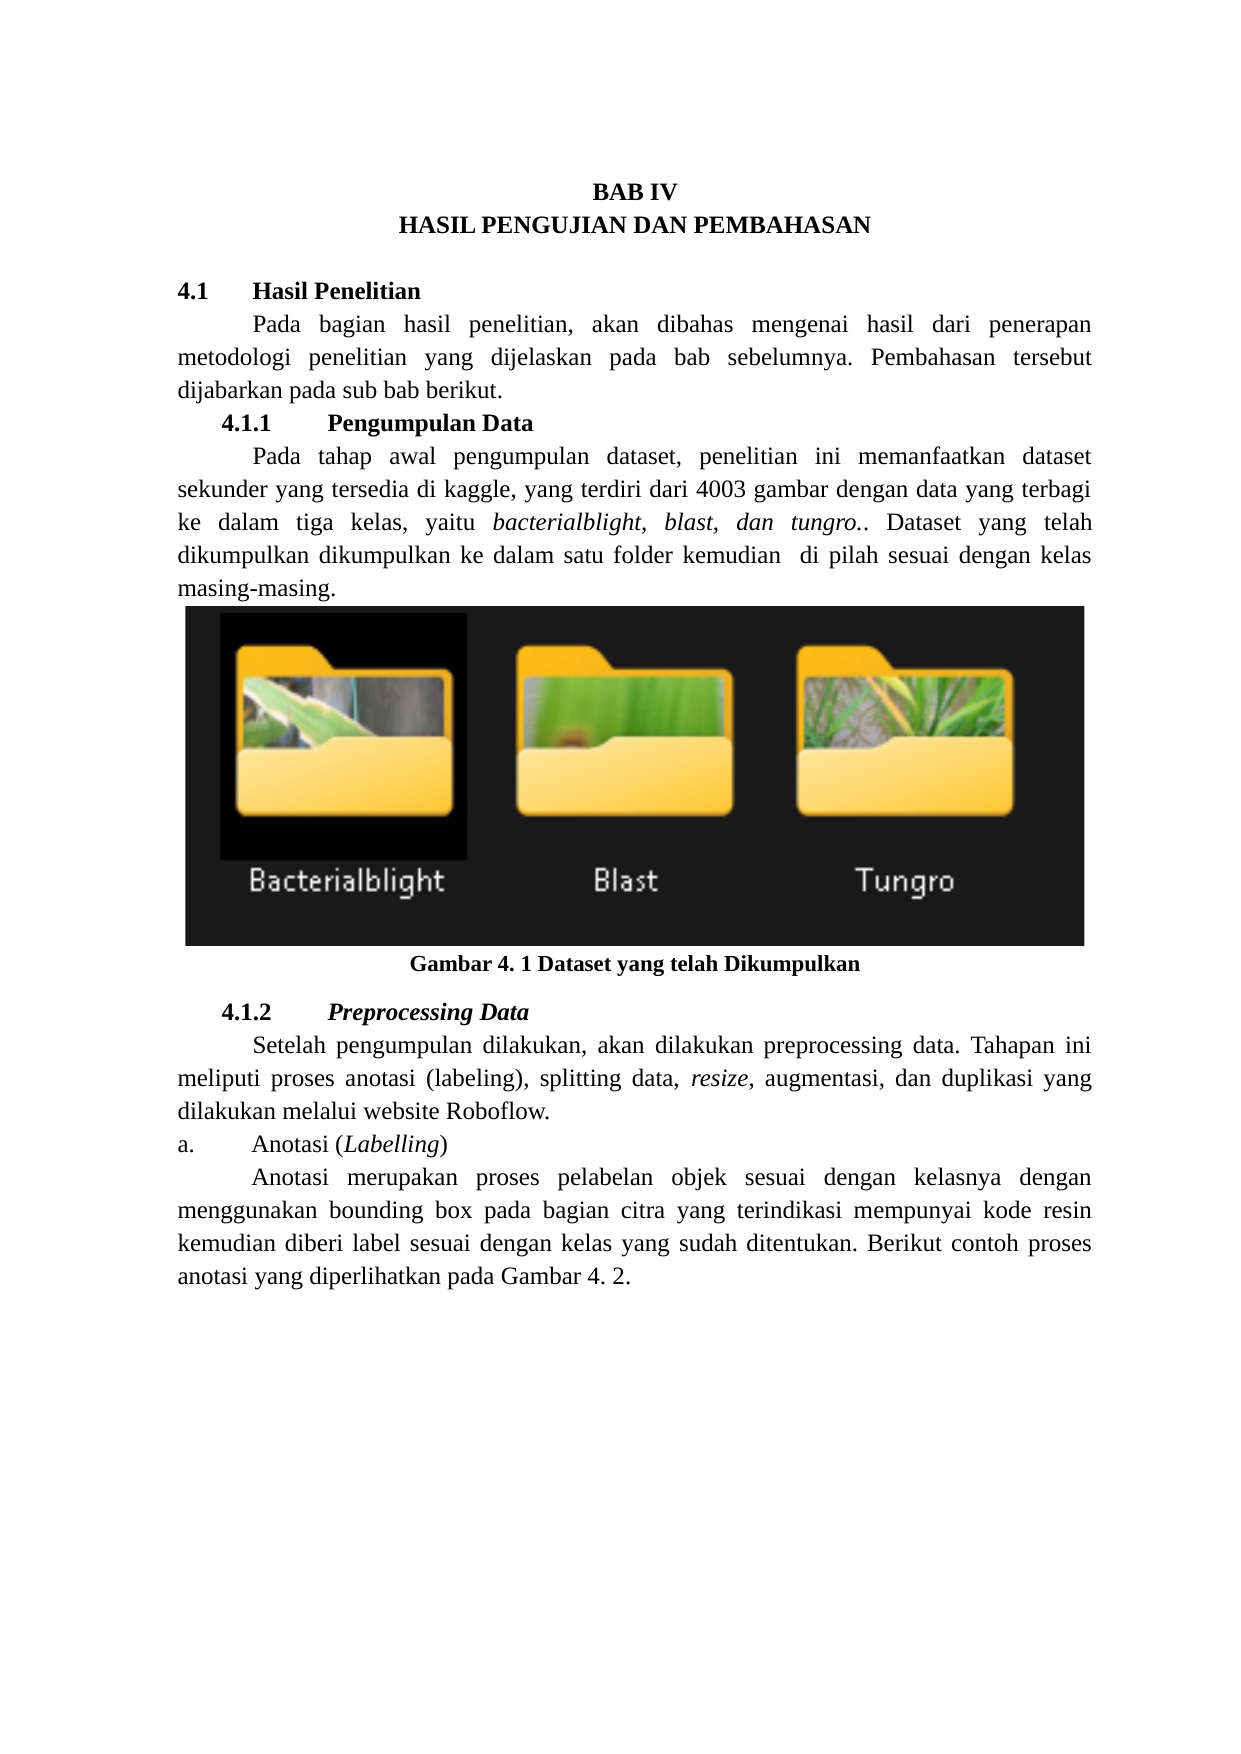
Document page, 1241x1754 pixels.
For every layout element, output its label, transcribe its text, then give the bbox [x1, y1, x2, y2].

title Pengumpulan Data [221, 408, 1092, 437]
text Pada bagian hasil penelitian, akan dibahas mengenai hasil dari penerapan metodologi penelitian yang dijelaskan pada bab sebelumnya. Pembahasan tersebut dijabarkan pada sub bab berikut. [177, 309, 1092, 404]
text Gambar 4. 1 Dataset yang telah Dikumpulkan [177, 950, 1092, 976]
subtitle HASIL PENGUJIAN DAN PEMBAHASAN [177, 210, 1092, 239]
title Preprocessing Data [221, 997, 1092, 1026]
subtitle BAB IV [177, 177, 1092, 206]
subtitle Hasil Penelitian [177, 276, 1092, 305]
list Anotasi merupakan proses pelabelan objek sesuai dengan kelasnya dengan menggunakan bounding box pada bagian citra yang terindikasi mempunyai kode resin kemudian diberi label sesuai dengan kelas yang sudah ditentukan. Berikut contoh proses anotasi yang diperlihatkan pada Gambar 4. 2. [177, 1162, 1092, 1290]
text Setelah pengumpulan dilakukan, akan dilakukan preprocessing data. Tahapan ini meliputi proses anotasi (labeling), splitting data, resize, augmentasi, dan duplikasi yang dilakukan melalui website Roboflow. [177, 1030, 1092, 1125]
picture [185, 606, 1085, 946]
text Pada tahap awal pengumpulan dataset, penelitian ini memanfaatkan dataset sekunder yang tersedia di kaggle, yang terdiri dari 4003 gambar dengan data yang terbagi ke dalam tiga kelas, yaitu bacterialblight, blast, dan tungro.. Dataset yang telah dikumpulkan dikumpulkan ke dalam satu folder kemudian di pilah sesuai dengan kelas masing-masing. [177, 441, 1092, 602]
list Anotasi (Labelling) [177, 1129, 1092, 1158]
